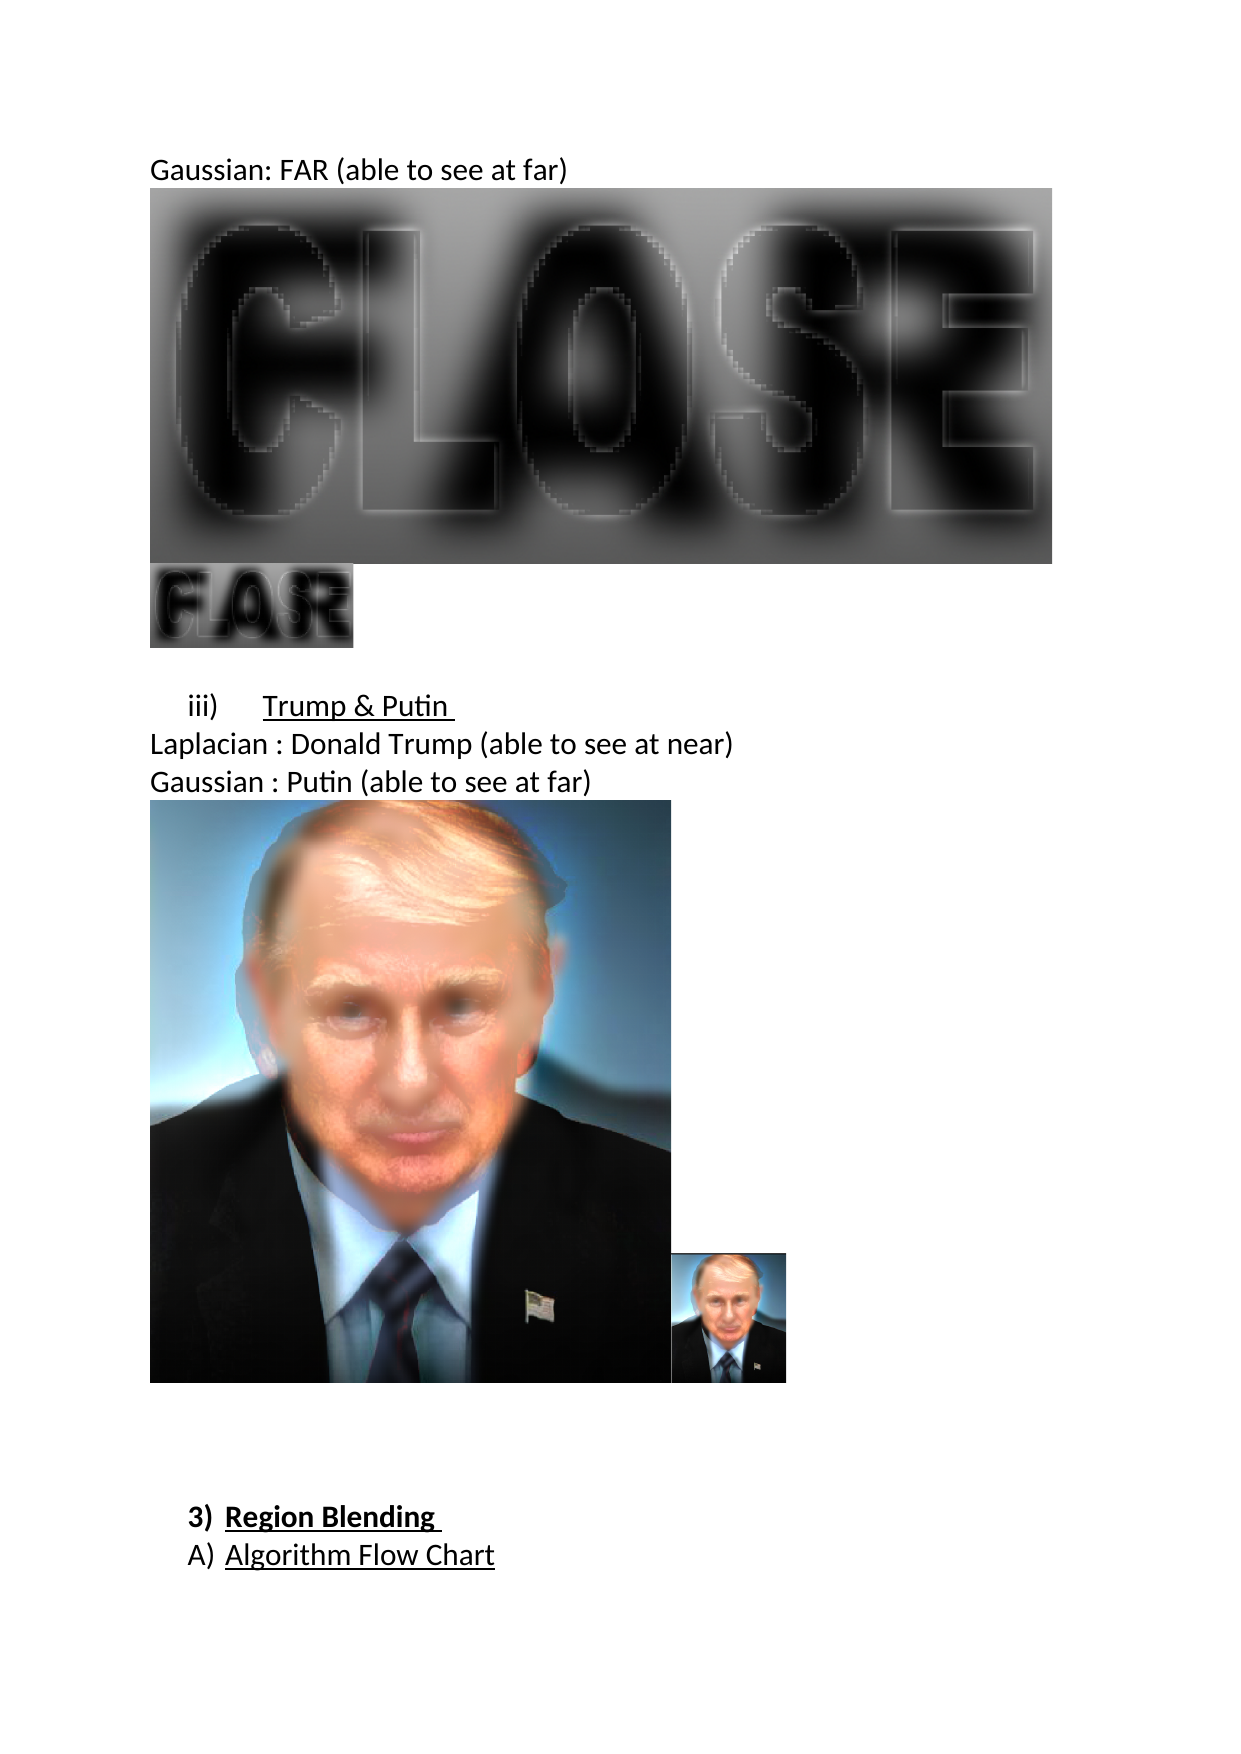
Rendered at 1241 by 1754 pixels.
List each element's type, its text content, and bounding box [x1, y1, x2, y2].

text Laplacian : Donald Trump (able to see at near) [150, 724, 1090, 762]
list Trump & Putin [187, 686, 1090, 724]
list Algorithm Flow Chart [187, 1535, 1090, 1573]
picture [150, 800, 787, 1383]
text Gaussian : Putin (able to see at far) [150, 762, 1090, 800]
picture [150, 188, 1053, 648]
text Gaussian: FAR (able to see at far) [150, 150, 1090, 188]
list Region Blending [187, 1497, 1090, 1535]
